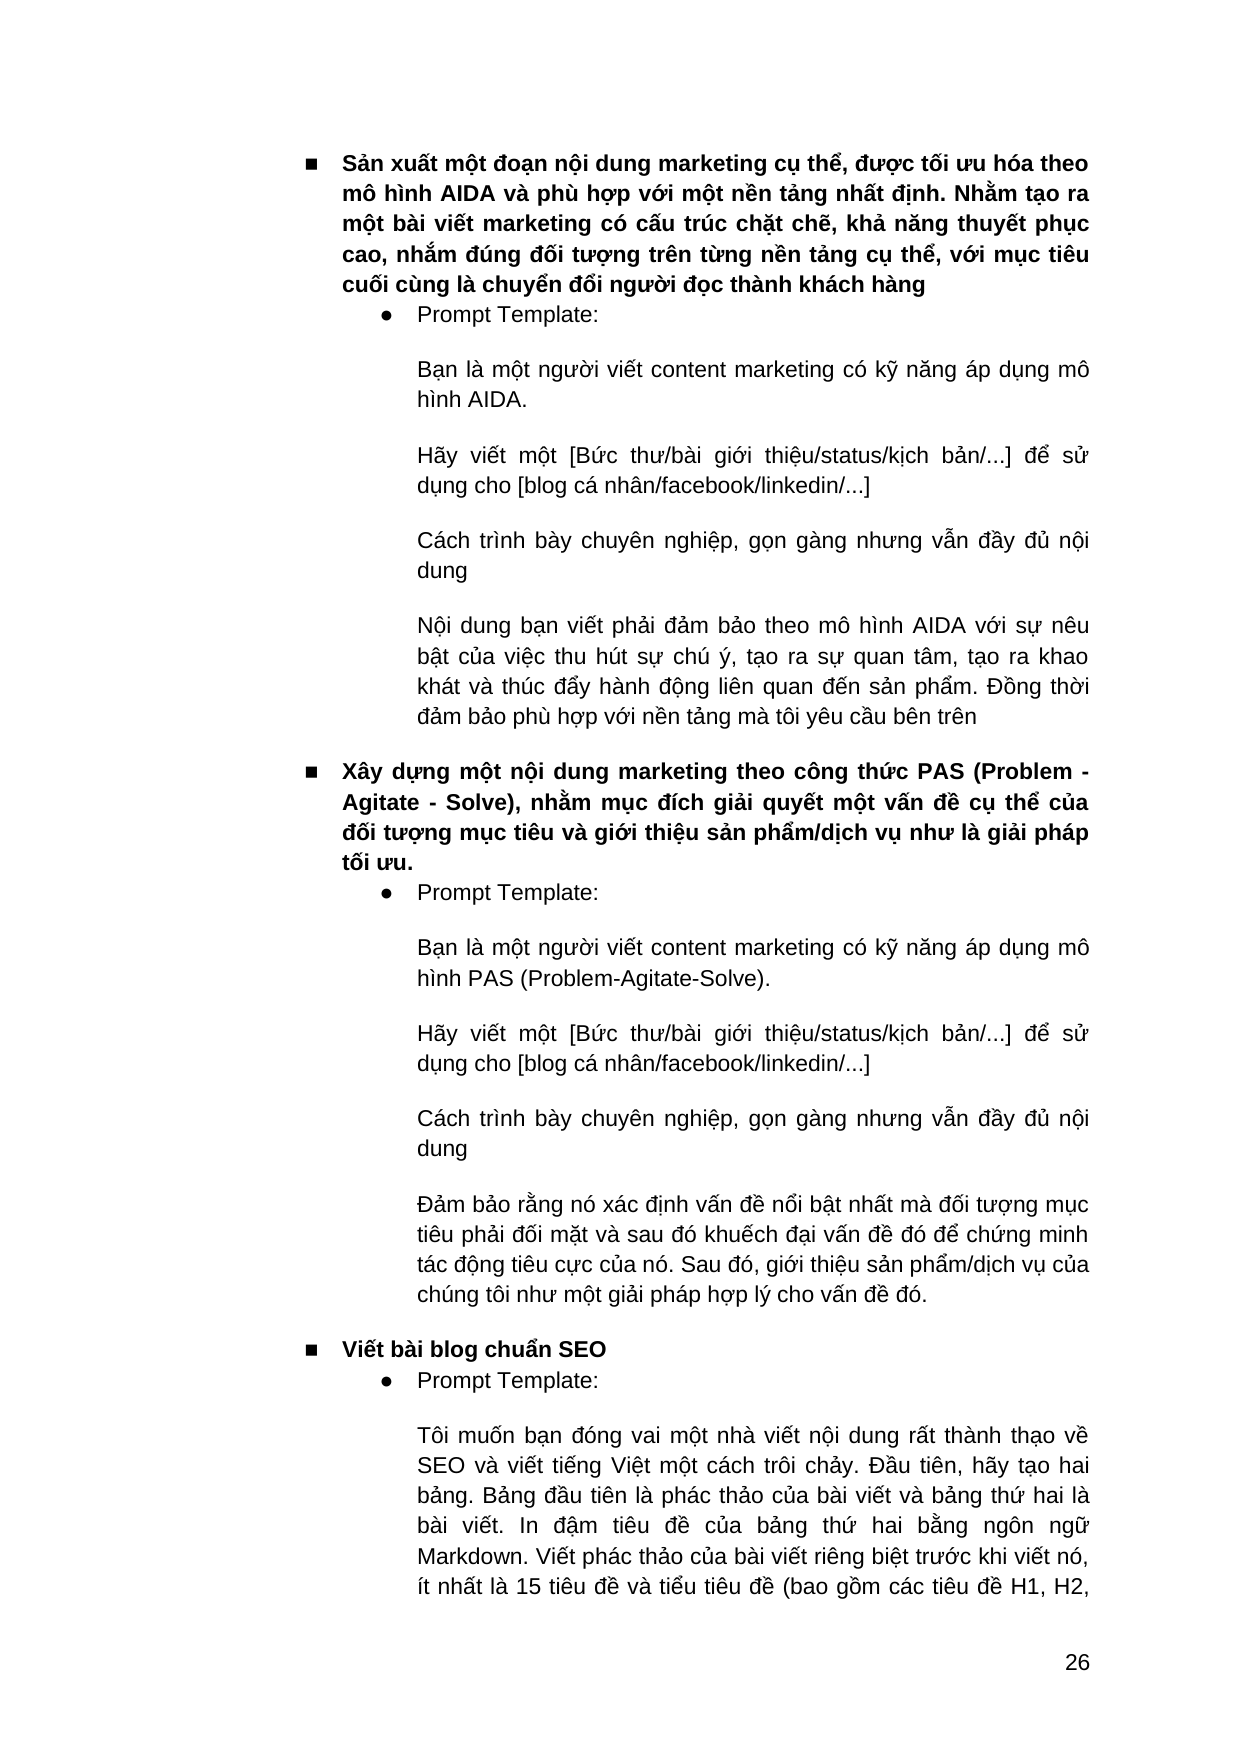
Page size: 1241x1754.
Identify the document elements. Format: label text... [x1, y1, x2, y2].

list Xây dựng một nội dung marketing theo công thức PAS (Problem - Agitate - Solve), nhằm mục đích giải quyết một vấn đề cụ thể của đối tượng mục tiêu và giới thiệu sản phẩm/dịch vụ như là giải pháp tối ưu. [304, 758, 1090, 875]
list Sản xuất một đoạn nội dung marketing cụ thể, được tối ưu hóa theo mô hình AIDA và phù hợp với một nền tảng nhất định. Nhằm tạo ra một bài viết marketing có cấu trúc chặt chẽ, khả năng thuyết phục cao, nhắm đúng đối tượng trên từng nền tảng cụ thể, với mục tiêu cuối cùng là chuyển đổi người đọc thành khách hàng [304, 150, 1090, 297]
text Bạn là một người viết content marketing có kỹ năng áp dụng mô hình AIDA. [417, 356, 1090, 413]
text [417, 1422, 1090, 1599]
list Viết bài blog chuẩn SEO [304, 1336, 1090, 1363]
list Prompt Template: [379, 879, 1090, 906]
text Nội dung bạn viết phải đảm bảo theo mô hình AIDA với sự nêu bật của việc thu hút sự chú ý, tạo ra sự quan tâm, tạo ra khao khát và thúc đẩy hành động liên quan đến sản phẩm. Đồng thời đảm bảo phù hợp với nền tảng mà tôi yêu cầu bên trên [417, 612, 1090, 729]
text Cách trình bày chuyên nghiệp, gọn gàng nhưng vẫn đầy đủ nội dung [417, 1105, 1090, 1162]
text Hãy viết một [Bức thư/bài giới thiệu/status/kịch bản/...] để sử dụng cho [blog cá nhân/facebook/linkedin/...] [417, 442, 1090, 498]
text Cách trình bày chuyên nghiệp, gọn gàng nhưng vẫn đầy đủ nội dung [417, 527, 1090, 584]
text Hãy viết một [Bức thư/bài giới thiệu/status/kịch bản/...] để sử dụng cho [blog cá nhân/facebook/linkedin/...] [417, 1020, 1090, 1076]
list Prompt Template: [379, 301, 1090, 327]
list Prompt Template: [379, 1367, 1090, 1393]
text Bạn là một người viết content marketing có kỹ năng áp dụng mô hình PAS (Problem-Agitate-Solve). [417, 934, 1090, 991]
text Đảm bảo rằng nó xác định vấn đề nổi bật nhất mà đối tượng mục tiêu phải đối mặt và sau đó khuếch đại vấn đề đó để chứng minh tác động tiêu cực của nó. Sau đó, giới thiệu sản phẩm/dịch vụ của chúng tôi như một giải pháp hợp lý cho vấn đề đó. [417, 1191, 1090, 1308]
